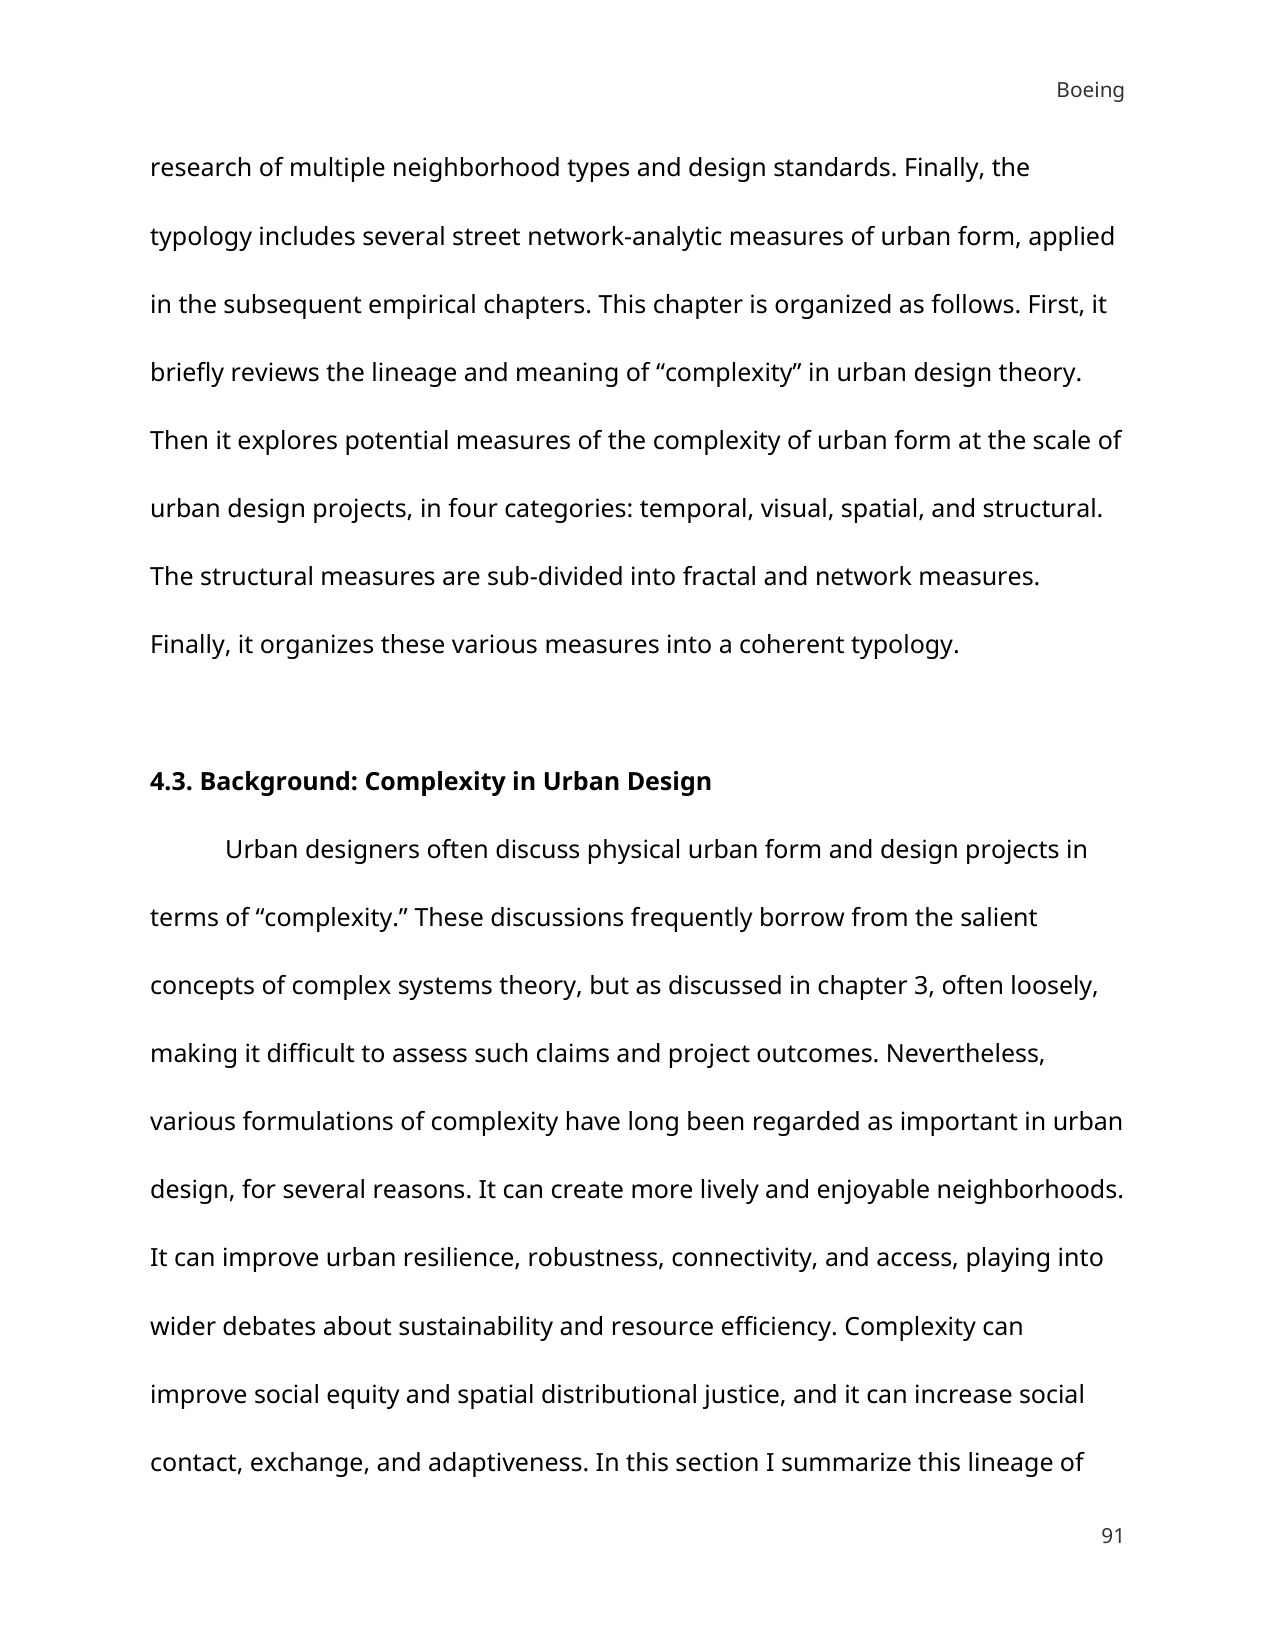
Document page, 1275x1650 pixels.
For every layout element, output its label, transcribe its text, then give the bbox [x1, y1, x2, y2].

subtitle Background: Complexity in Urban Design [150, 763, 1125, 797]
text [150, 831, 1125, 1478]
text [150, 150, 1125, 661]
